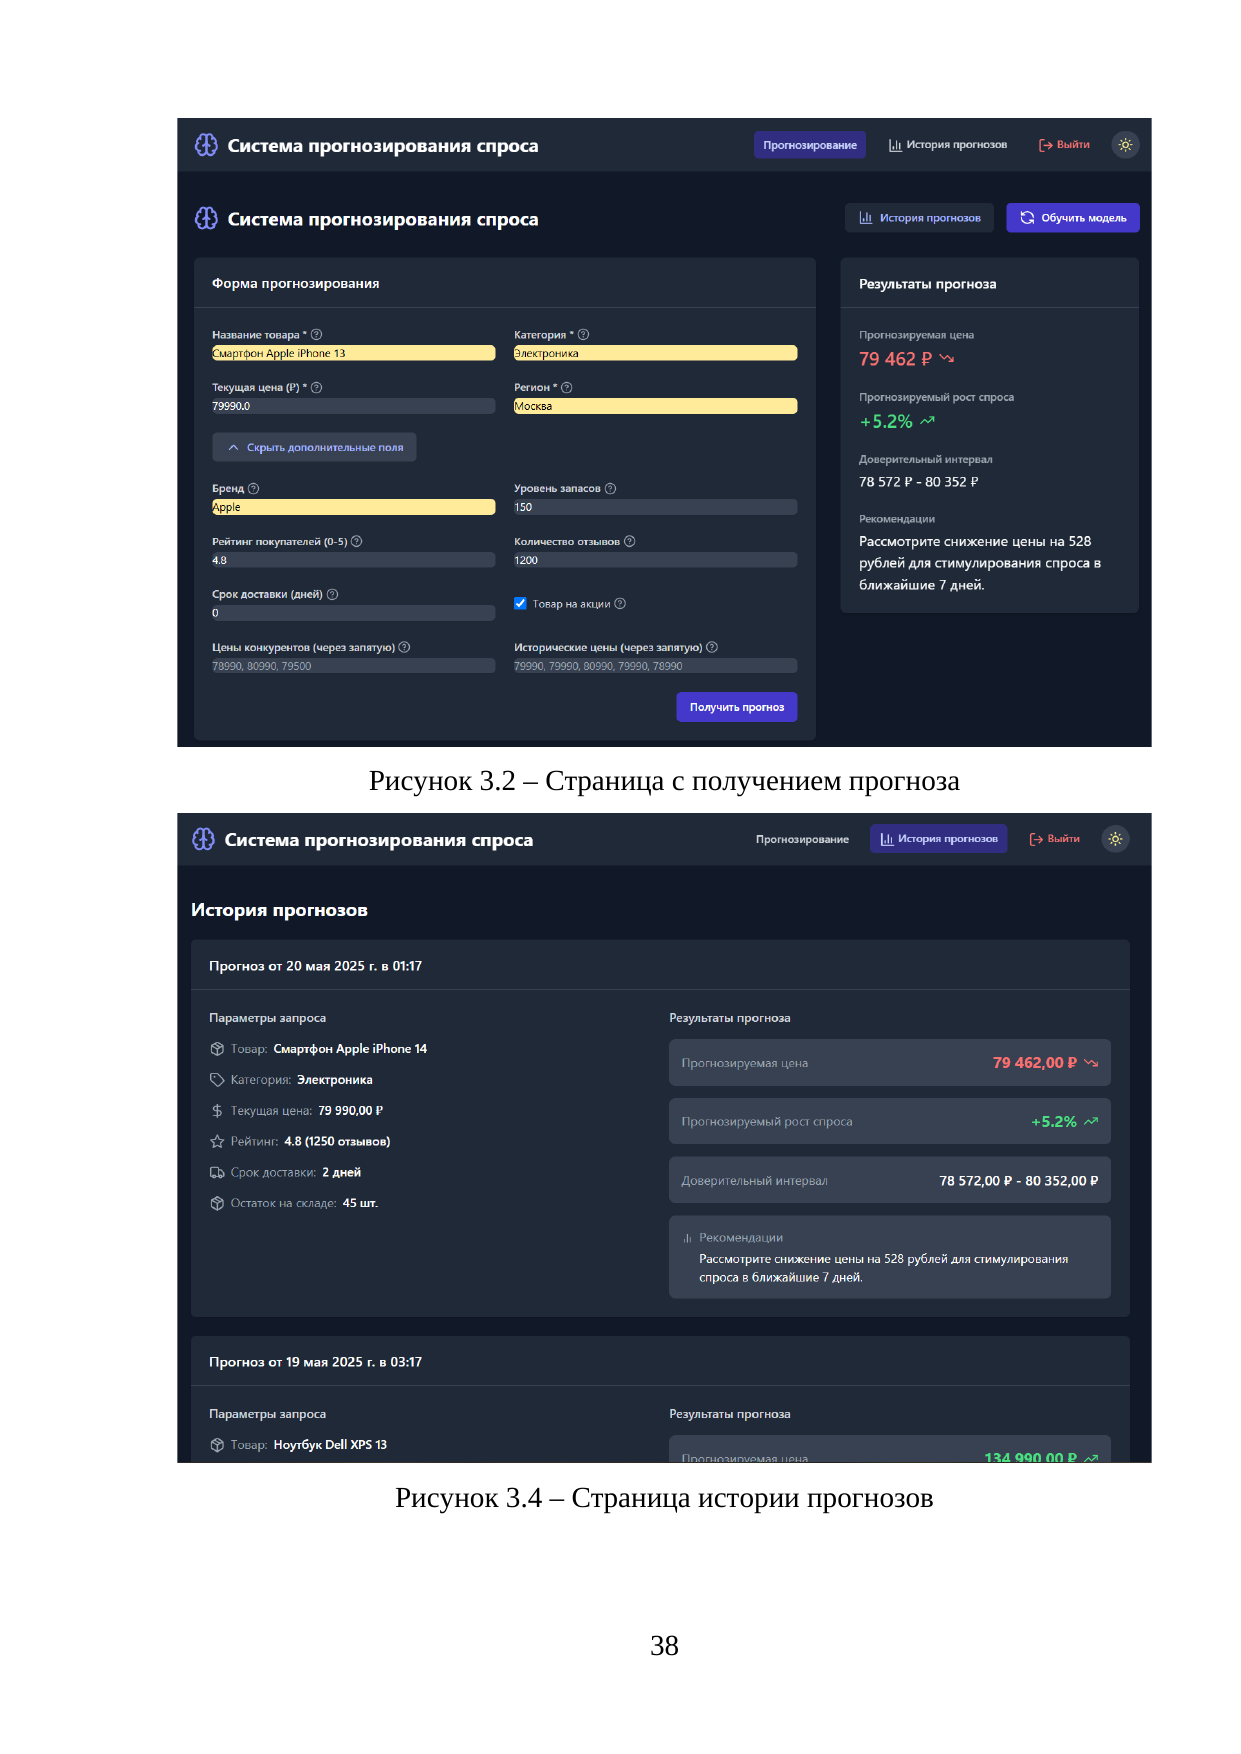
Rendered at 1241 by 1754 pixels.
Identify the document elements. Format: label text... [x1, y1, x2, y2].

picture [177, 813, 1152, 1463]
text Рисунок 3.4 – Страница истории прогнозов [177, 1480, 1152, 1513]
text Рисунок 3.2 – Страница с получением прогноза [177, 763, 1152, 797]
picture [177, 118, 1152, 747]
